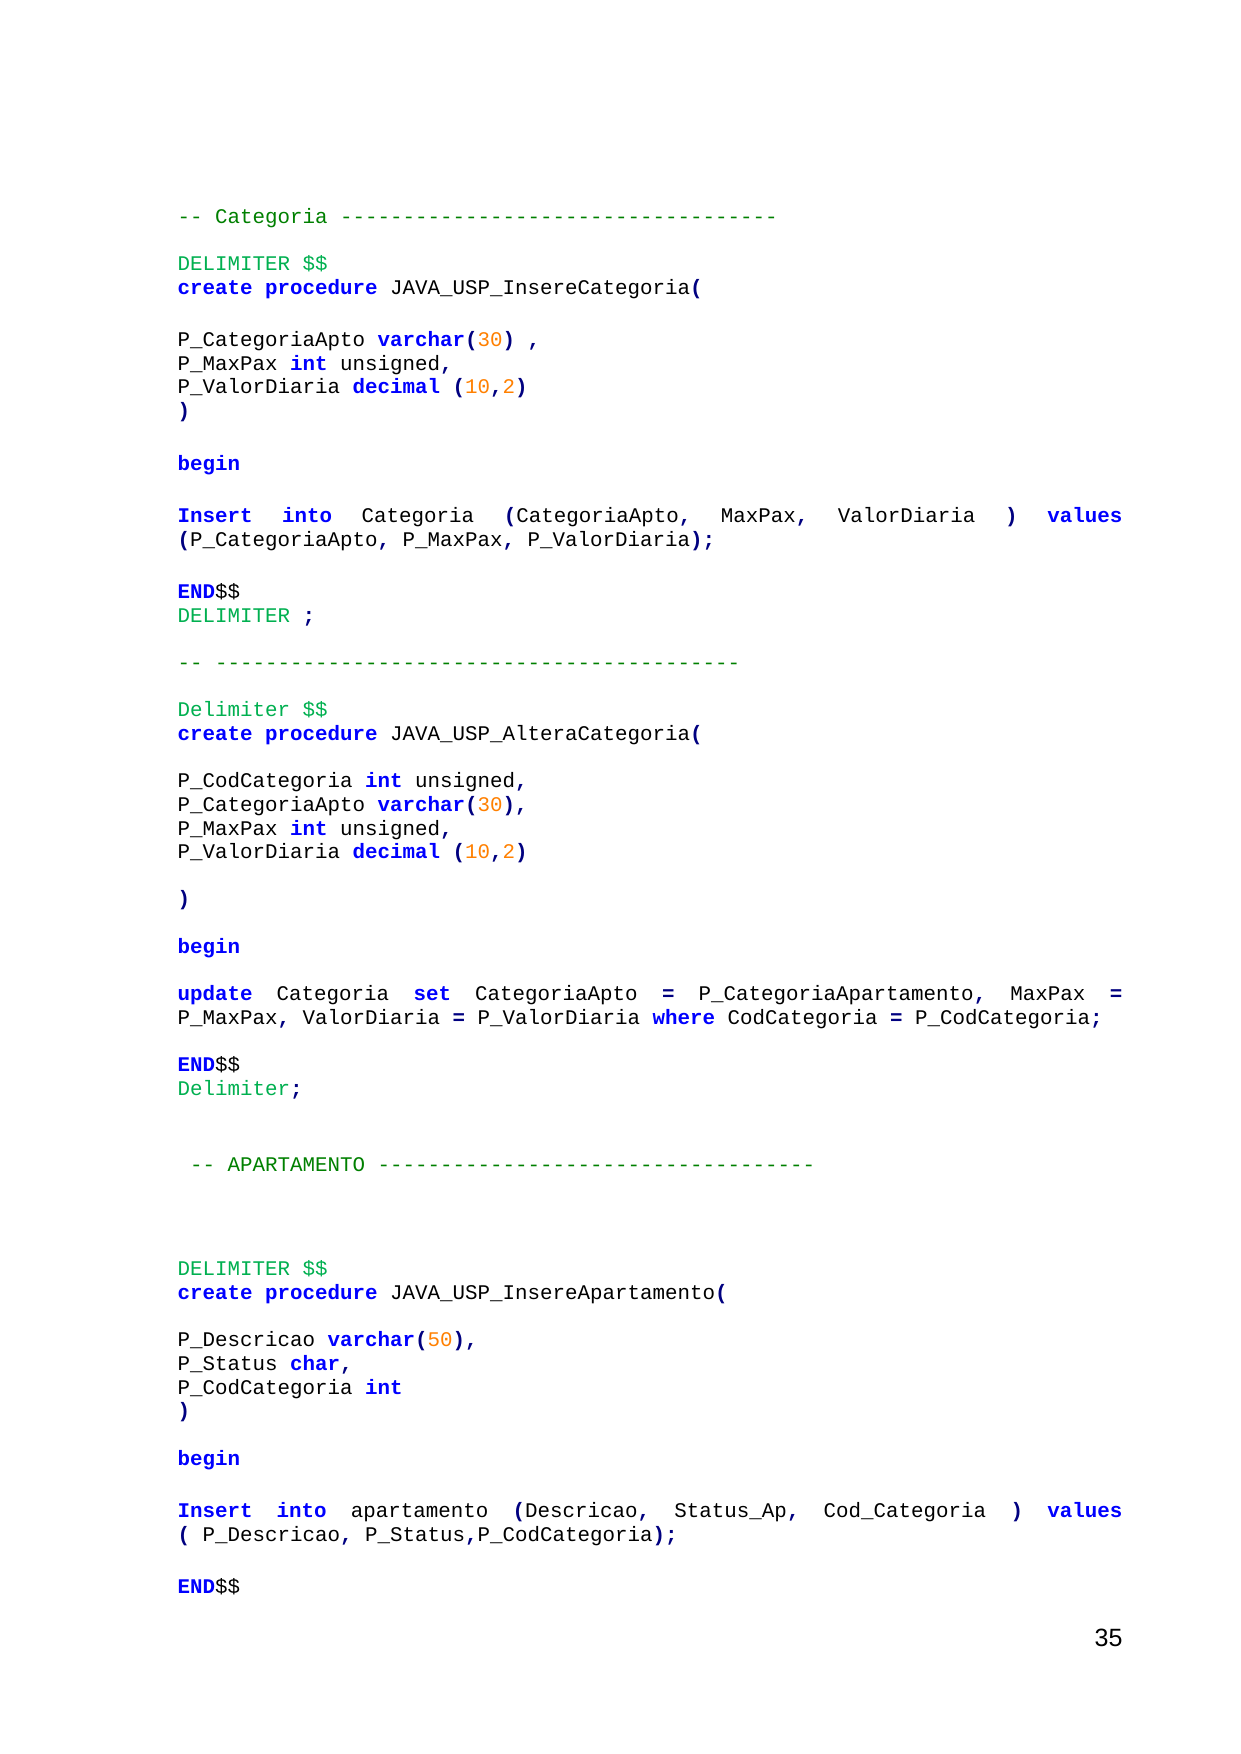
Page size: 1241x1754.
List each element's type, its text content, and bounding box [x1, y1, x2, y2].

text create procedure JAVA_USP_AlteraCategoria( [177, 723, 1122, 747]
text P_MaxPax int unsigned, [177, 353, 1122, 377]
text Delimiter; [177, 1078, 1122, 1101]
text DELIMITER ; [177, 605, 1122, 628]
text -- ------------------------------------------ [177, 652, 1122, 676]
text begin [177, 1448, 1122, 1471]
text P_Status char, [177, 1353, 1122, 1377]
text DELIMITER $$ [177, 253, 1122, 277]
text Delimiter $$ [177, 699, 1122, 723]
text END$$ [177, 1576, 1122, 1600]
text ) [177, 1400, 1122, 1424]
text P_ValorDiaria decimal (10,2) [177, 377, 1122, 400]
text -- Categoria ----------------------------------- [177, 206, 1122, 229]
text ) [177, 888, 1122, 912]
text END$$ [177, 1054, 1122, 1078]
text END$$ [177, 581, 1122, 605]
text Insert into Categoria (CategoriaApto, MaxPax, ValorDiaria ) values (P_CategoriaApto, P_MaxPax, P_ValorDiaria); [177, 505, 1122, 552]
text update Categoria set CategoriaApto = P_CategoriaApartamento, MaxPax = P_MaxPax, ValorDiaria = P_ValorDiaria where CodCategoria = P_CodCategoria; [177, 983, 1122, 1030]
text Insert into apartamento (Descricao, Status_Ap, Cod_Categoria ) values ( P_Descricao, P_Status,P_CodCategoria); [177, 1500, 1122, 1547]
text P_CategoriaApto varchar(30) , [177, 329, 1122, 353]
text begin [177, 936, 1122, 959]
text ) [177, 400, 1122, 424]
text P_Descricao varchar(50), [177, 1329, 1122, 1353]
text P_CodCategoria int [177, 1377, 1122, 1400]
text DELIMITER $$ [177, 1258, 1122, 1282]
text create procedure JAVA_USP_InsereApartamento( [177, 1282, 1122, 1306]
text P_MaxPax int unsigned, [177, 817, 1122, 841]
text begin [177, 453, 1122, 476]
text P_ValorDiaria decimal (10,2) [177, 841, 1122, 865]
text create procedure JAVA_USP_InsereCategoria( [177, 277, 1122, 301]
text P_CategoriaApto varchar(30), [177, 794, 1122, 817]
text -- APARTAMENTO ----------------------------------- [177, 1154, 1122, 1177]
text P_CodCategoria int unsigned, [177, 770, 1122, 794]
